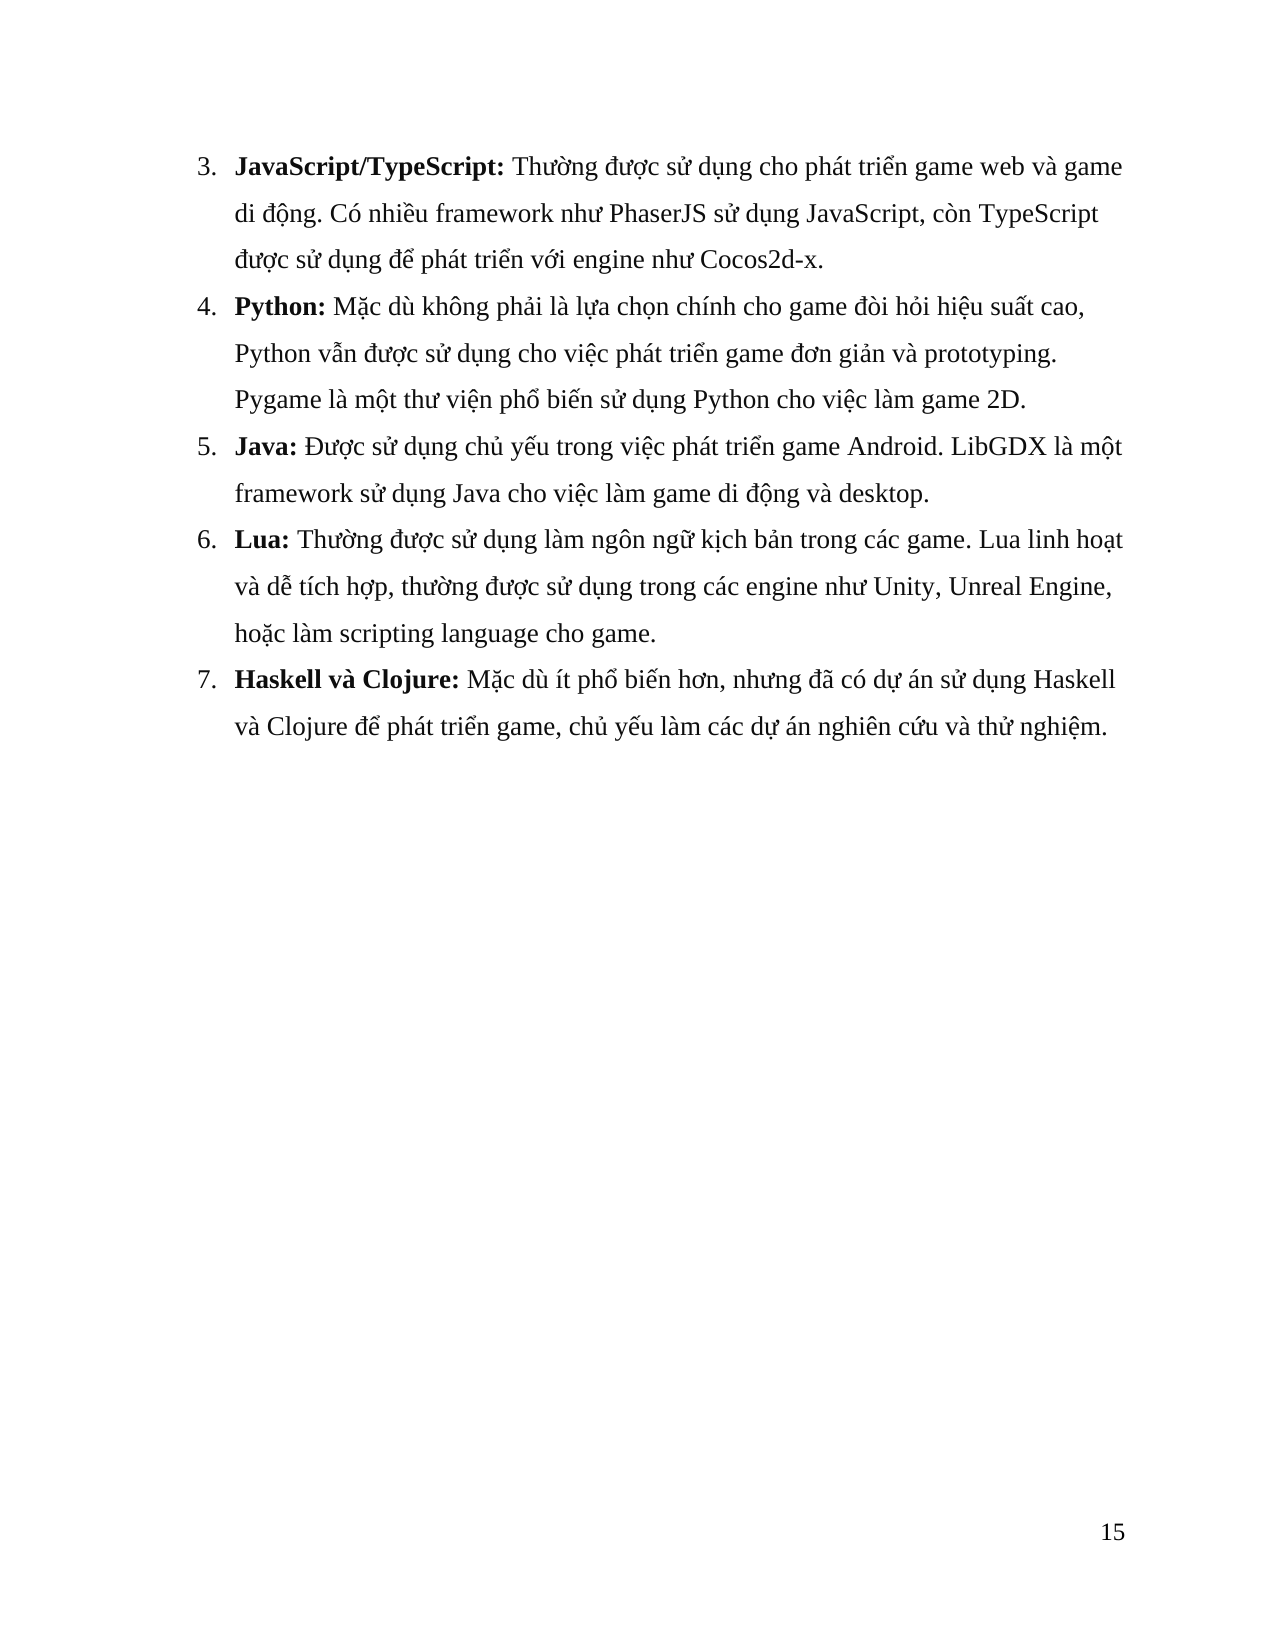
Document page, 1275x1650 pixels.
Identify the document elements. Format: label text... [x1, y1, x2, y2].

list Python: Mặc dù không phải là lựa chọn chính cho game đòi hỏi hiệu suất cao, Python vẫn được sử dụng cho việc phát triển game đơn giản và prototyping. Pygame là một thư viện phổ biến sử dụng Python cho việc làm game 2D. [197, 290, 1125, 414]
list Java: Được sử dụng chủ yếu trong việc phát triển game Android. LibGDX là một framework sử dụng Java cho việc làm game di động và desktop. [197, 430, 1125, 508]
list Haskell và Clojure: Mặc dù ít phổ biến hơn, nhưng đã có dự án sử dụng Haskell và Clojure để phát triển game, chủ yếu làm các dự án nghiên cứu và thử nghiệm. [197, 663, 1125, 741]
list JavaScript/TypeScript: Thường được sử dụng cho phát triển game web và game di động. Có nhiều framework như PhaserJS sử dụng JavaScript, còn TypeScript được sử dụng để phát triển với engine như Cocos2d-x. [197, 150, 1125, 274]
list Lua: Thường được sử dụng làm ngôn ngữ kịch bản trong các game. Lua linh hoạt và dễ tích hợp, thường được sử dụng trong các engine như Unity, Unreal Engine, hoặc làm scripting language cho game. [197, 523, 1125, 648]
